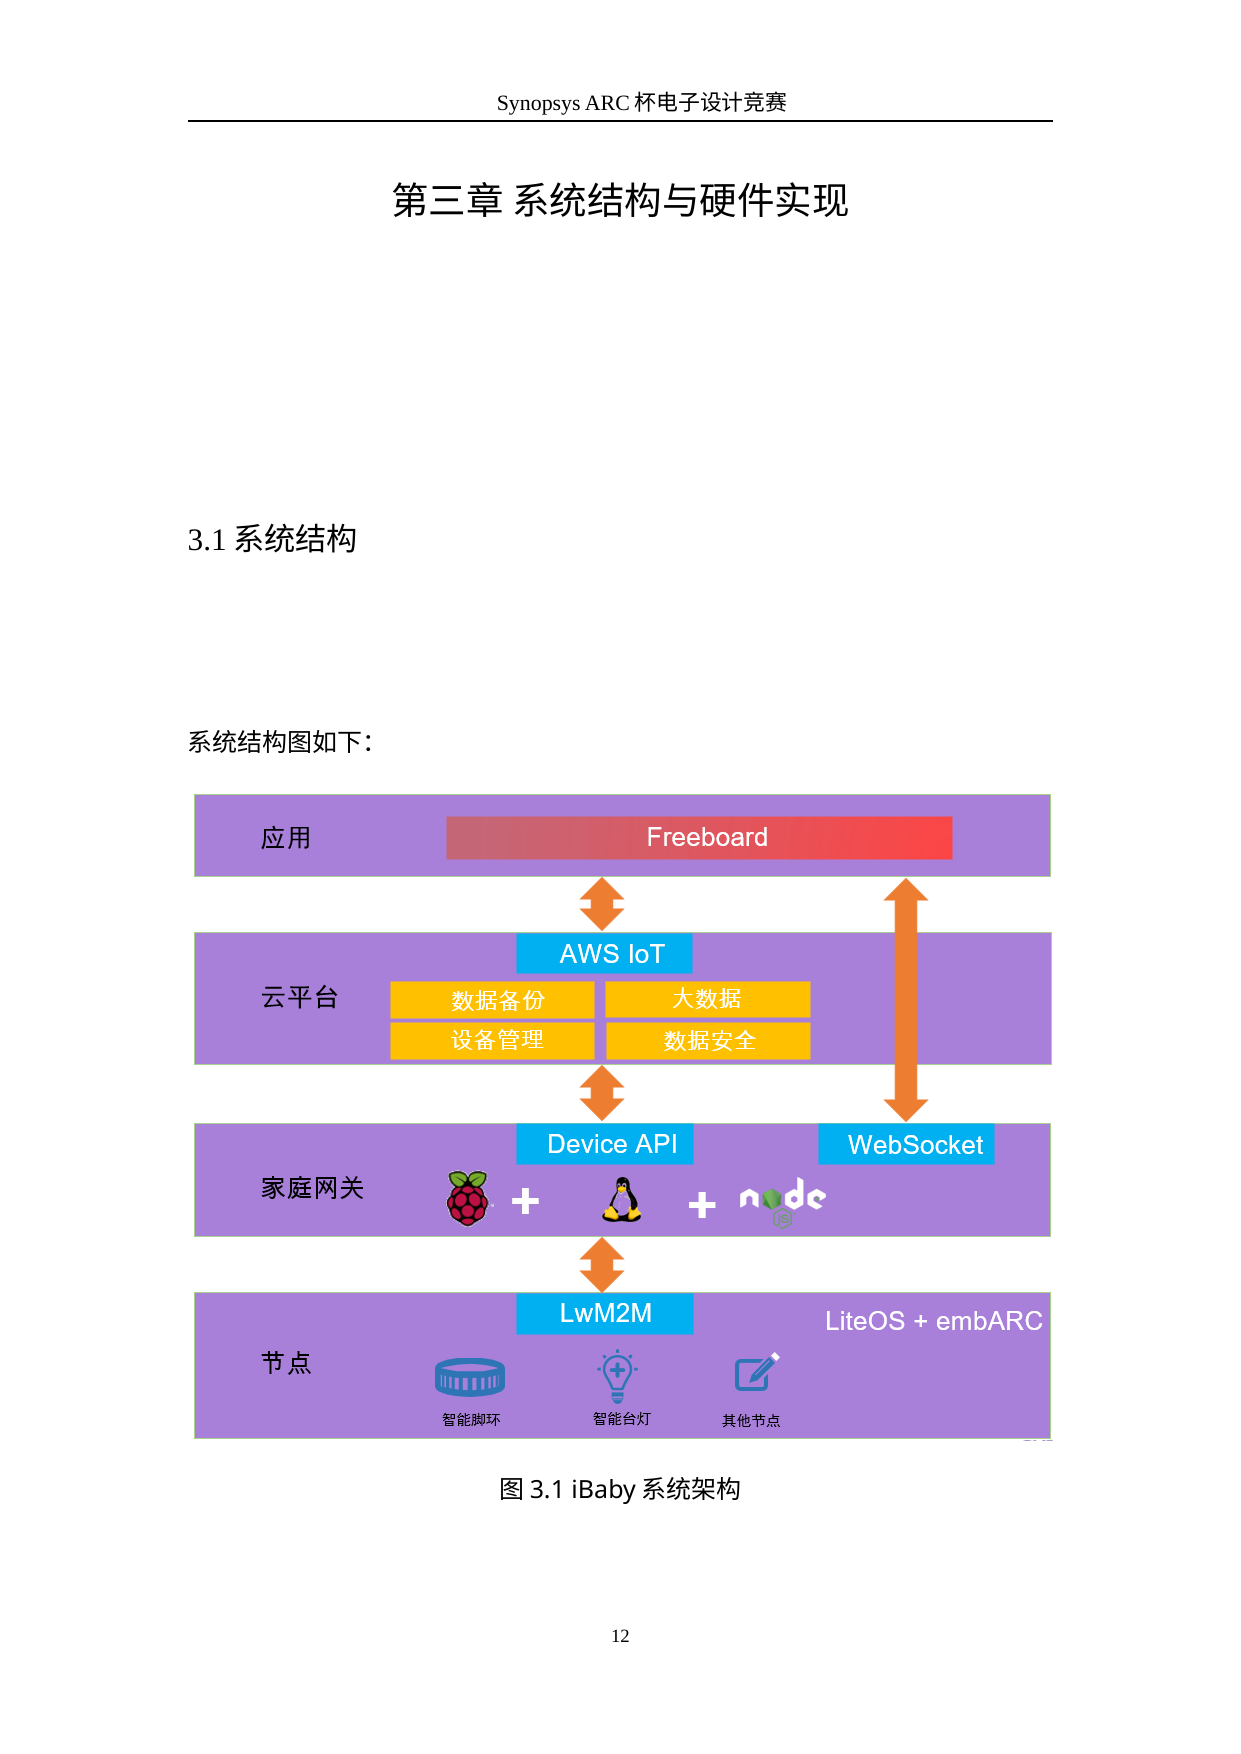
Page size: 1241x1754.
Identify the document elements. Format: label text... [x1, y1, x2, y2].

subtitle 第三章 系统结构与硬件实现 [187, 164, 1053, 232]
text 系统结构图如下： [187, 707, 1053, 774]
subtitle 3.1系统结构 [187, 503, 1053, 571]
text 图3.1 iBaby系统架构 [187, 1454, 1053, 1522]
